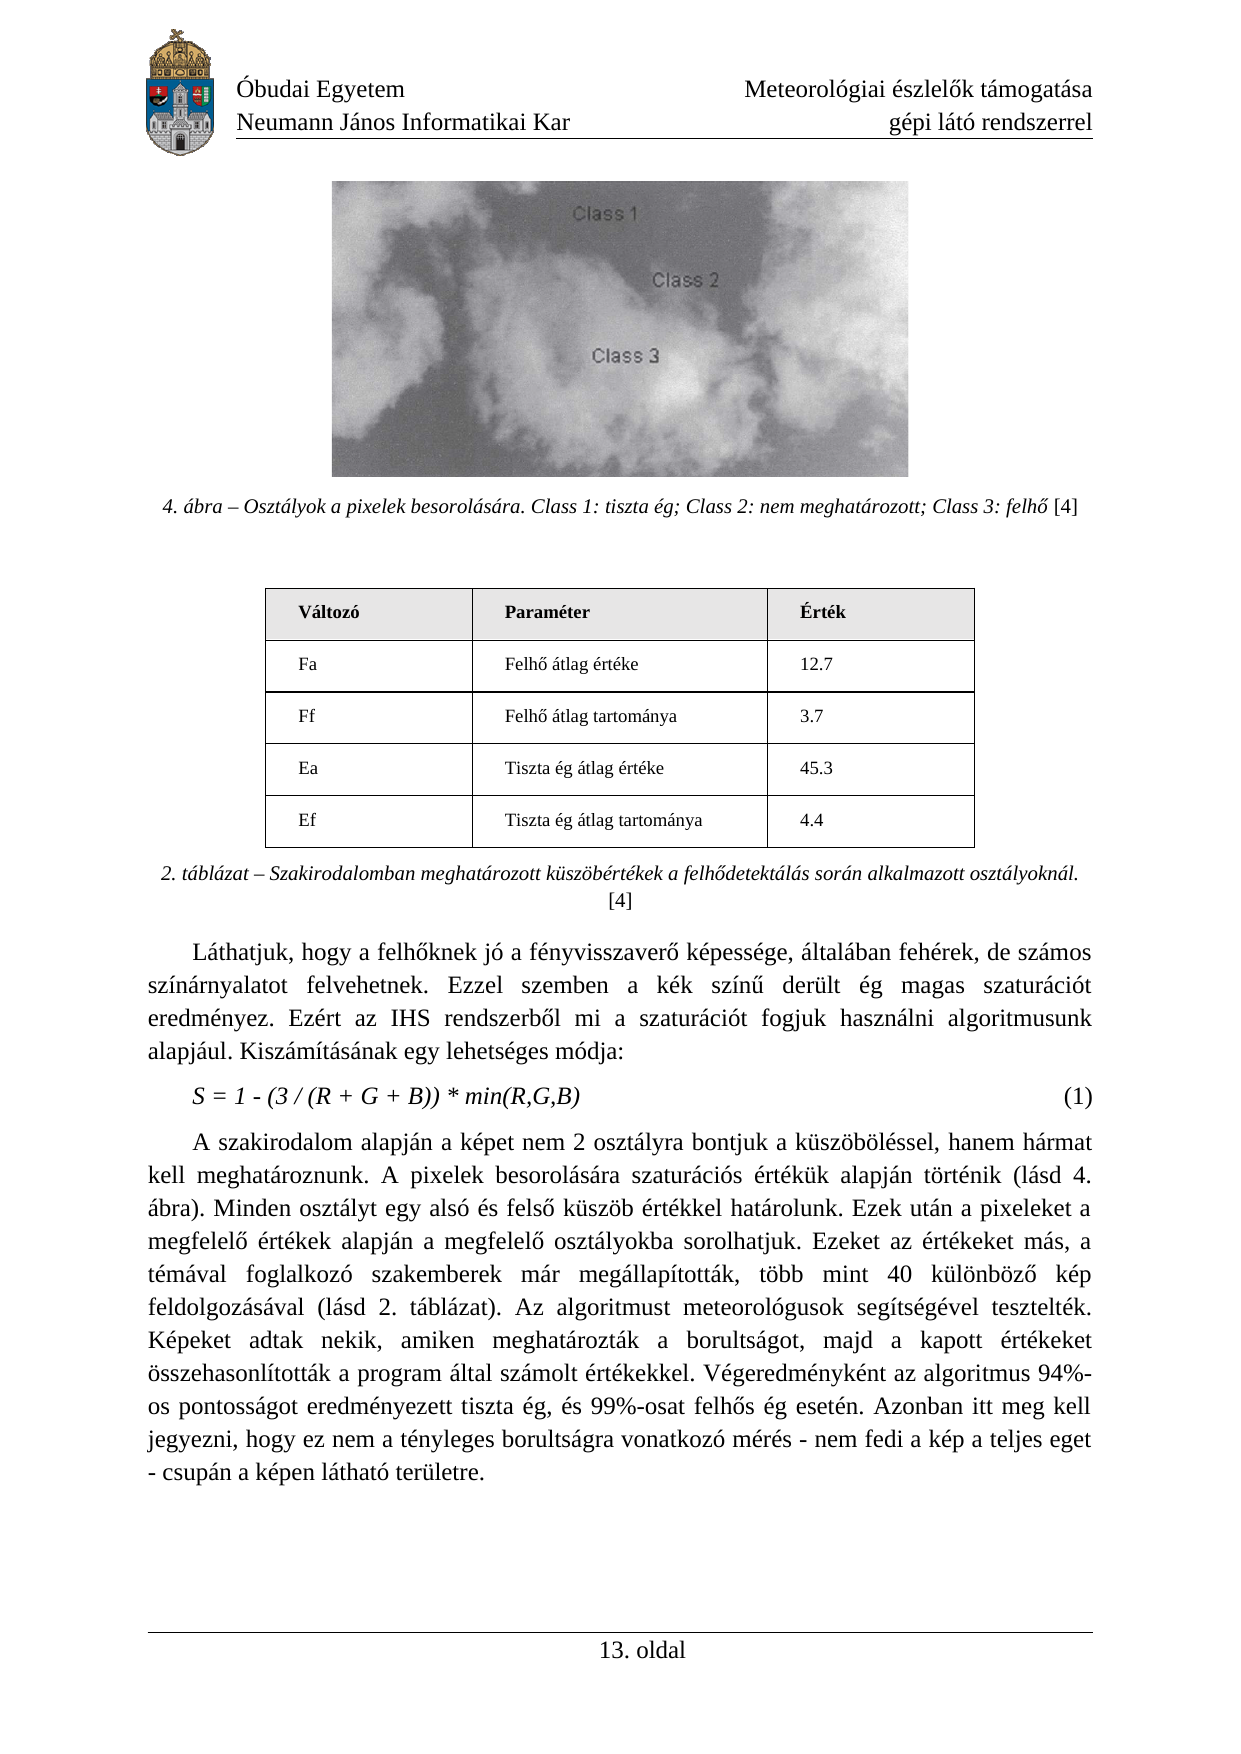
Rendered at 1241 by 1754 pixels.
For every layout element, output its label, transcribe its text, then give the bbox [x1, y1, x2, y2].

picture [146, 28, 215, 157]
table_header Paraméter [473, 589, 767, 639]
text 2. táblázat – Szakirodalomban meghatározott küszöbértékek a felhődetektálás során alkalmazott osztályoknál. [4] [148, 861, 1093, 912]
table_cell Felhő átlag értéke [473, 641, 767, 691]
table_cell Fa [266, 641, 472, 691]
text 4. ábra – Osztályok a pixelek besorolására. Class 1: tiszta ég; Class 2: nem meghatározott; Class 3: felhő [4] [148, 494, 1093, 518]
table_cell Felhő átlag tartománya [473, 693, 767, 743]
table_cell Ff [266, 693, 472, 743]
text S = 1 - (3 / (R + G + B)) * min(R,G,B) (1) [148, 1081, 1093, 1110]
picture [331, 180, 909, 477]
table_header Érték [768, 589, 974, 639]
table_cell Tiszta ég átlag tartománya [473, 796, 767, 847]
table_cell Tiszta ég átlag értéke [473, 744, 767, 795]
table_header Változó [266, 589, 472, 639]
table_cell 4.4 [768, 796, 974, 847]
table_cell 45.3 [768, 744, 974, 795]
table_cell 12.7 [768, 641, 974, 691]
table_cell Ea [266, 744, 472, 795]
table_cell 3.7 [768, 693, 974, 743]
text Láthatjuk, hogy a felhőknek jó a fényvisszaverő képessége, általában fehérek, de számos színárnyalatot felvehetnek. Ezzel szemben a kék színű derült ég magas szaturációt eredményez. Ezért az IHS rendszerből mi a szaturációt fogjuk használni algoritmusunk alapjául. Kiszámításának egy lehetséges módja: [148, 937, 1093, 1064]
table_cell Ef [266, 796, 472, 847]
text A szakirodalom alapján a képet nem 2 osztályra bontjuk a küszöböléssel, hanem hármat kell meghatároznunk. A pixelek besorolására szaturációs értékük alapján történik (lásd 4. ábra). Minden osztályt egy alsó és felső küszöb értékkel határolunk. Ezek után a pixeleket a megfelelő értékek alapján a megfelelő osztályokba sorolhatjuk. Ezeket az értékeket más, a témával foglalkozó szakemberek már megállapították, több mint 40 különböző kép feldolgozásával (lásd 2. táblázat). Az algoritmust meteorológusok segítségével tesztelték. Képeket adtak nekik, amiken meghatározták a borultságot, majd a kapott értékeket összehasonlították a program által számolt értékekkel. Végeredményként az algoritmus 94%-os pontosságot eredményezett tiszta ég, és 99%-osat felhős ég esetén. Azonban itt meg kell jegyezni, hogy ez nem a tényleges borultságra vonatkozó mérés - nem fedi a kép a teljes eget - csupán a képen látható területre. [148, 1127, 1093, 1486]
